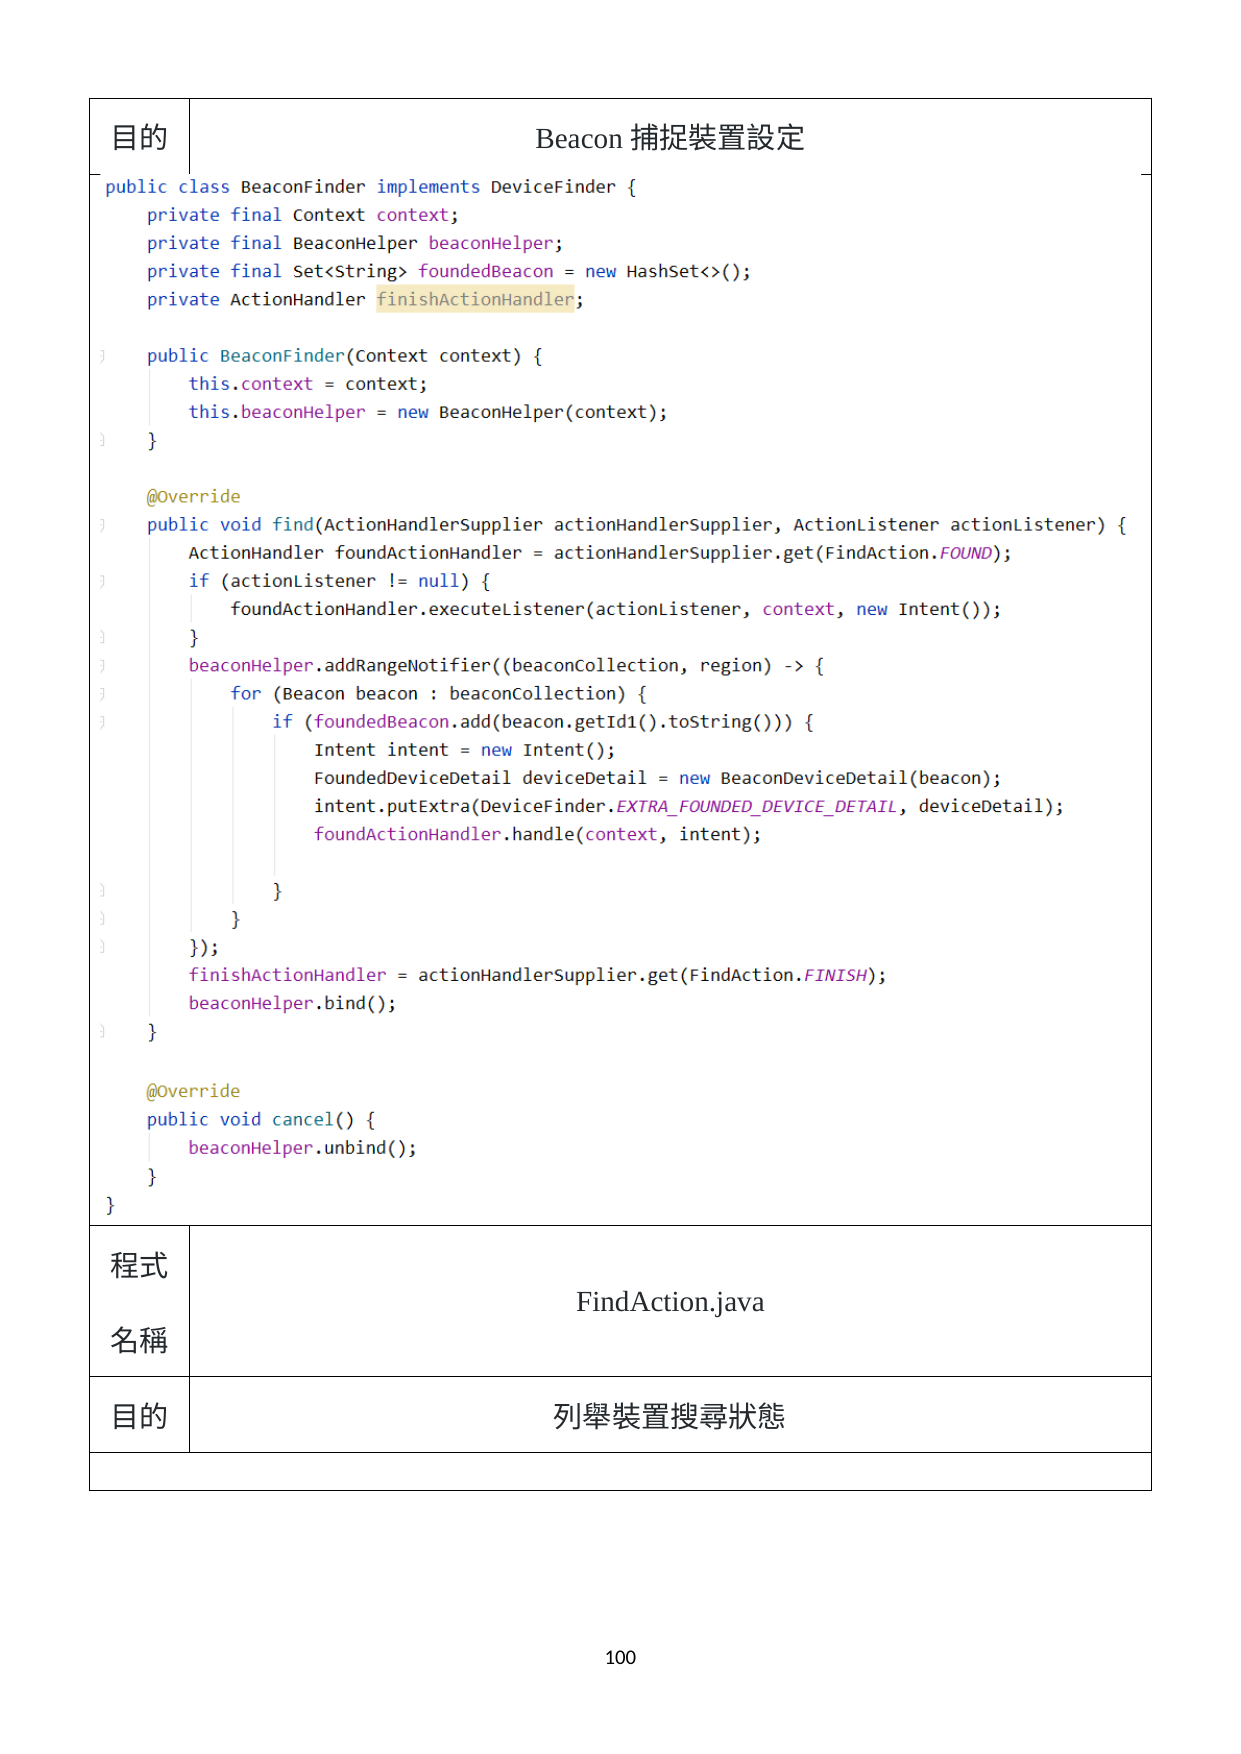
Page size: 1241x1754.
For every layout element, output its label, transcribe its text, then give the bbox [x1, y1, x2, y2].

table_cell 程式名稱 [90, 1226, 189, 1376]
table_cell [90, 1453, 1151, 1490]
table_cell 列舉裝置搜尋狀態 [190, 1377, 1151, 1452]
table_cell Beacon 捕捉裝置設定 [190, 99, 1151, 174]
table_cell [90, 175, 1151, 1225]
table_cell 目的 [90, 1377, 189, 1452]
table_cell FindAction.java [190, 1226, 1151, 1376]
picture [105, 1074, 1135, 1220]
table_cell 目的 [90, 99, 189, 174]
picture [100, 174, 1142, 1054]
